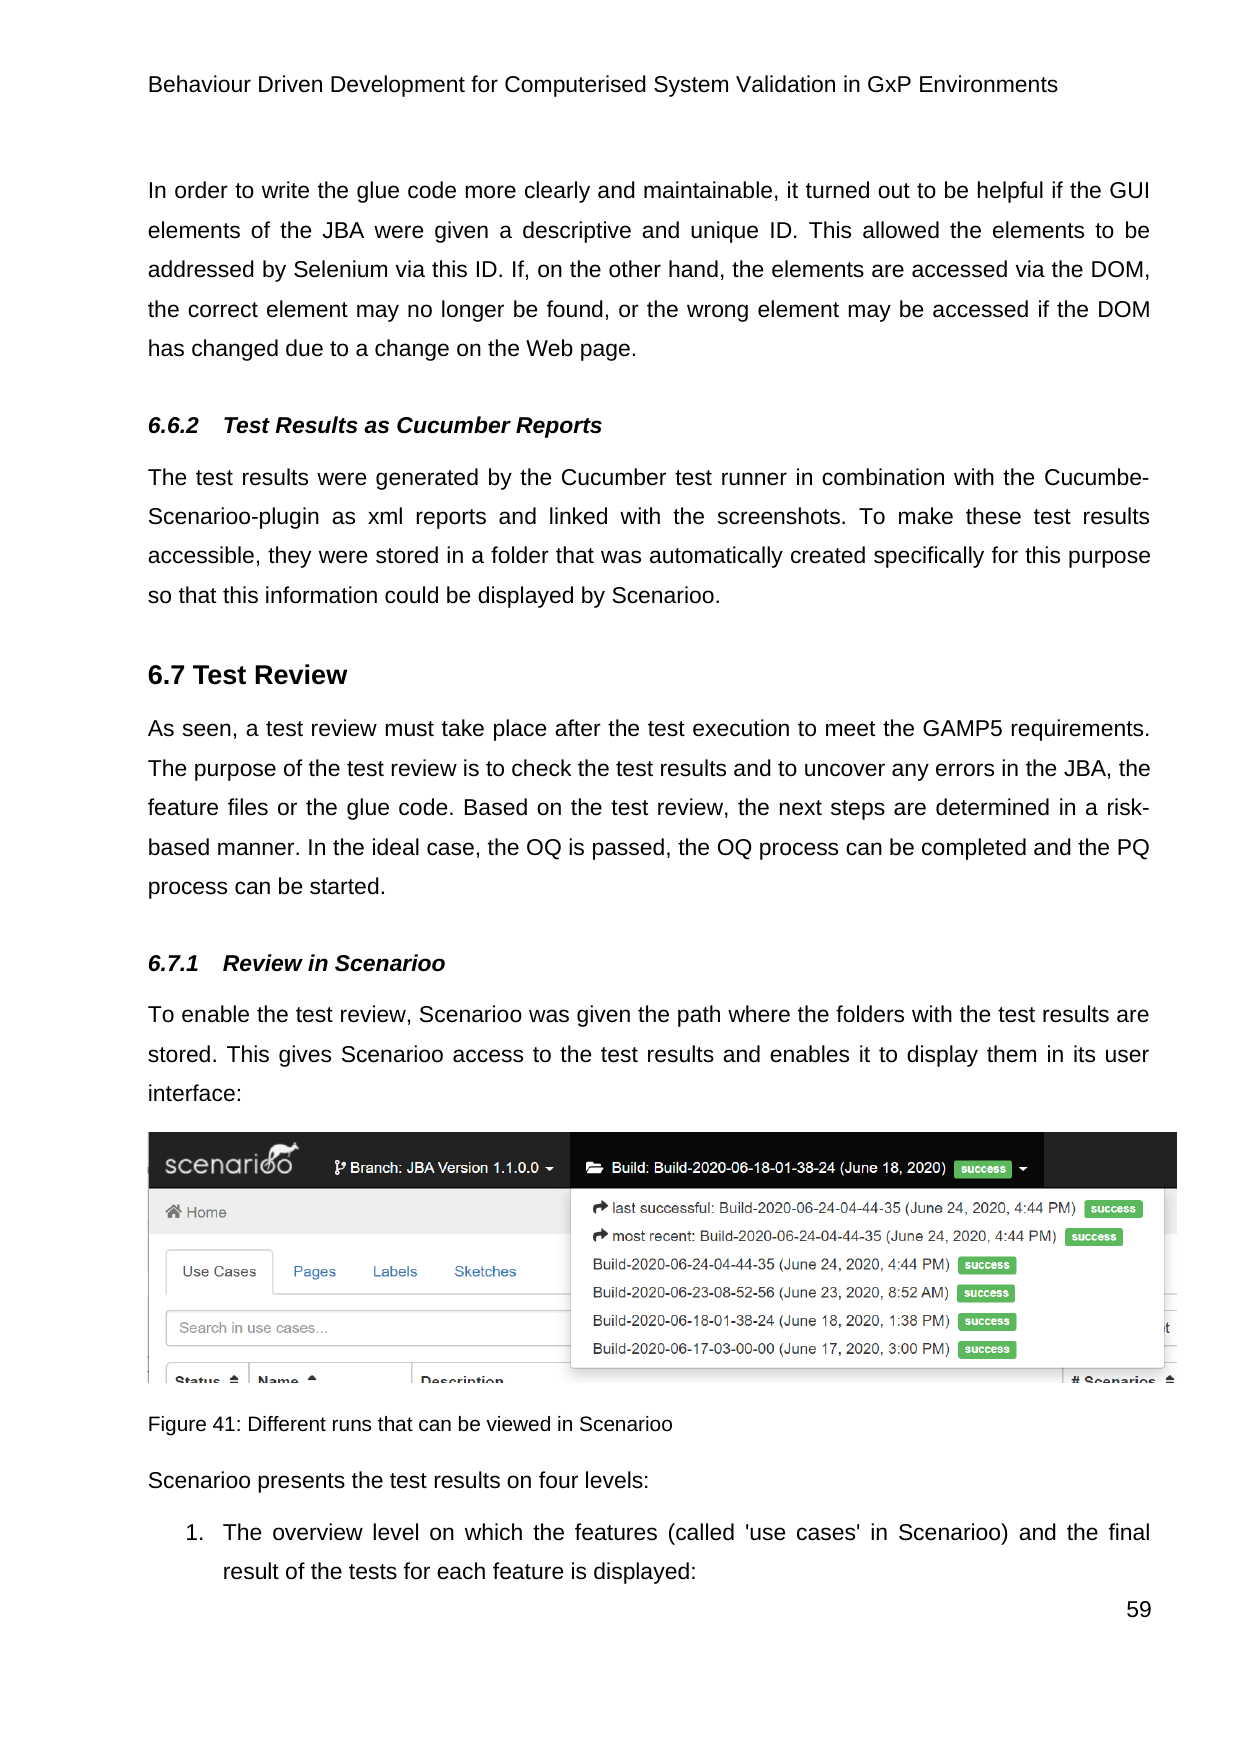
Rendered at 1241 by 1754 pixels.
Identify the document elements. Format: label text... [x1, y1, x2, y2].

list The overview level on which the features (called 'use cases' in Scenarioo) and the final result of the tests for each feature is displayed: [185, 1519, 1152, 1585]
subtitle Test Results as Cucumber Reports [148, 412, 1152, 438]
subtitle Review in Scenarioo [148, 950, 1152, 976]
text Figure 41: Different runs that can be viewed in Scenarioo [148, 1408, 1152, 1438]
text In order to write the glue code more clearly and maintainable, it turned out to be helpful if the GUI elements of the JBA were given a descriptive and unique ID. This allowed the elements to be addressed by Selenium via this ID. If, on the other hand, the elements are accessed via the DOM, the correct element may no longer be found, or the wrong element may be accessed if the DOM has changed due to a change on the Web page. [148, 177, 1152, 361]
text To enable the test review, Scenarioo was given the path where the folders with the test results are stored. This gives Scenarioo access to the test results and enables it to display them in its user interface: [148, 1001, 1152, 1107]
text Scenarioo presents the test results on four levels: [148, 1467, 1152, 1493]
text As seen, a test review must take place after the test execution to meet the GAMP5 requirements. The purpose of the test review is to check the test results and to uncover any errors in the JBA, the feature files or the glue code. Based on the test review, the next steps are determined in a risk-based manner. In the ideal case, the OQ is passed, the OQ process can be completed and the PQ process can be started. [148, 715, 1152, 899]
subtitle Test Review [148, 659, 1152, 690]
picture [147, 1132, 1177, 1383]
text The test results were generated by the Cucumber test runner in combination with the Cucumbe-Scenarioo-plugin as xml reports and linked with the screenshots. To make these test results accessible, they were stored in a folder that was automatically created specifically for this purpose so that this information could be displayed by Scenarioo. [148, 463, 1152, 608]
